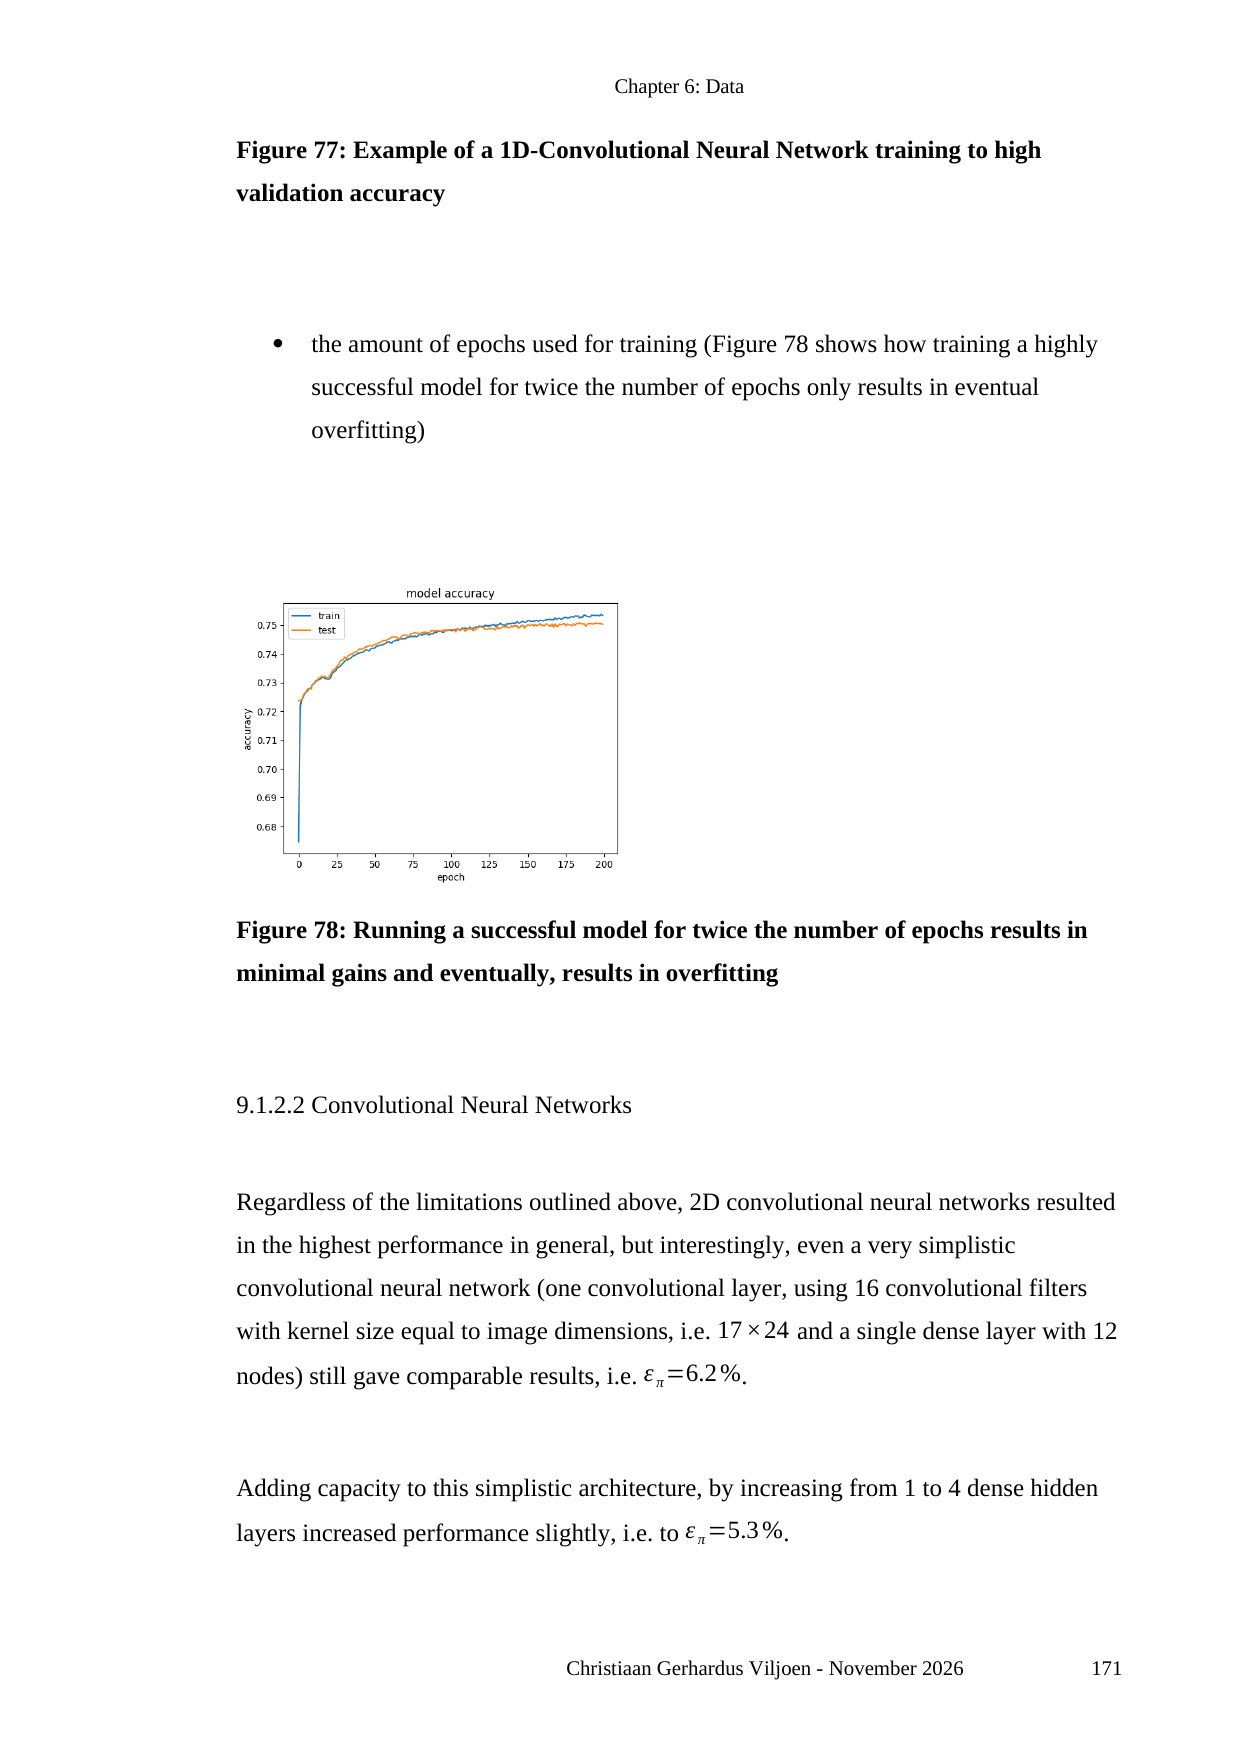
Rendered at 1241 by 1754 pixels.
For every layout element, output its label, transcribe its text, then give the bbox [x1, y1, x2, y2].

picture [236, 581, 626, 889]
subtitle Convolutional Neural Networks [236, 1090, 1122, 1119]
list the amount of epochs used for training (Figure 63 shows how training a highly successful model for twice the number of epochs only results in eventual overfitting) [274, 329, 1122, 444]
text Regardless of the limitations outlined above, 2D convolutional neural networks resulted in the highest performance in general, but interestingly, even a very simplistic convolutional neural network (one convolutional layer, using 16 convolutional filters with kernel size equal to image dimensions, i.e. and a single dense layer with 12 nodes) still gave comparable results, i.e. . [236, 1187, 1122, 1391]
text Adding capacity to this simplistic architecture, by increasing from 1 to 4 dense hidden layers increased performance slightly, i.e. to . [236, 1473, 1122, 1548]
